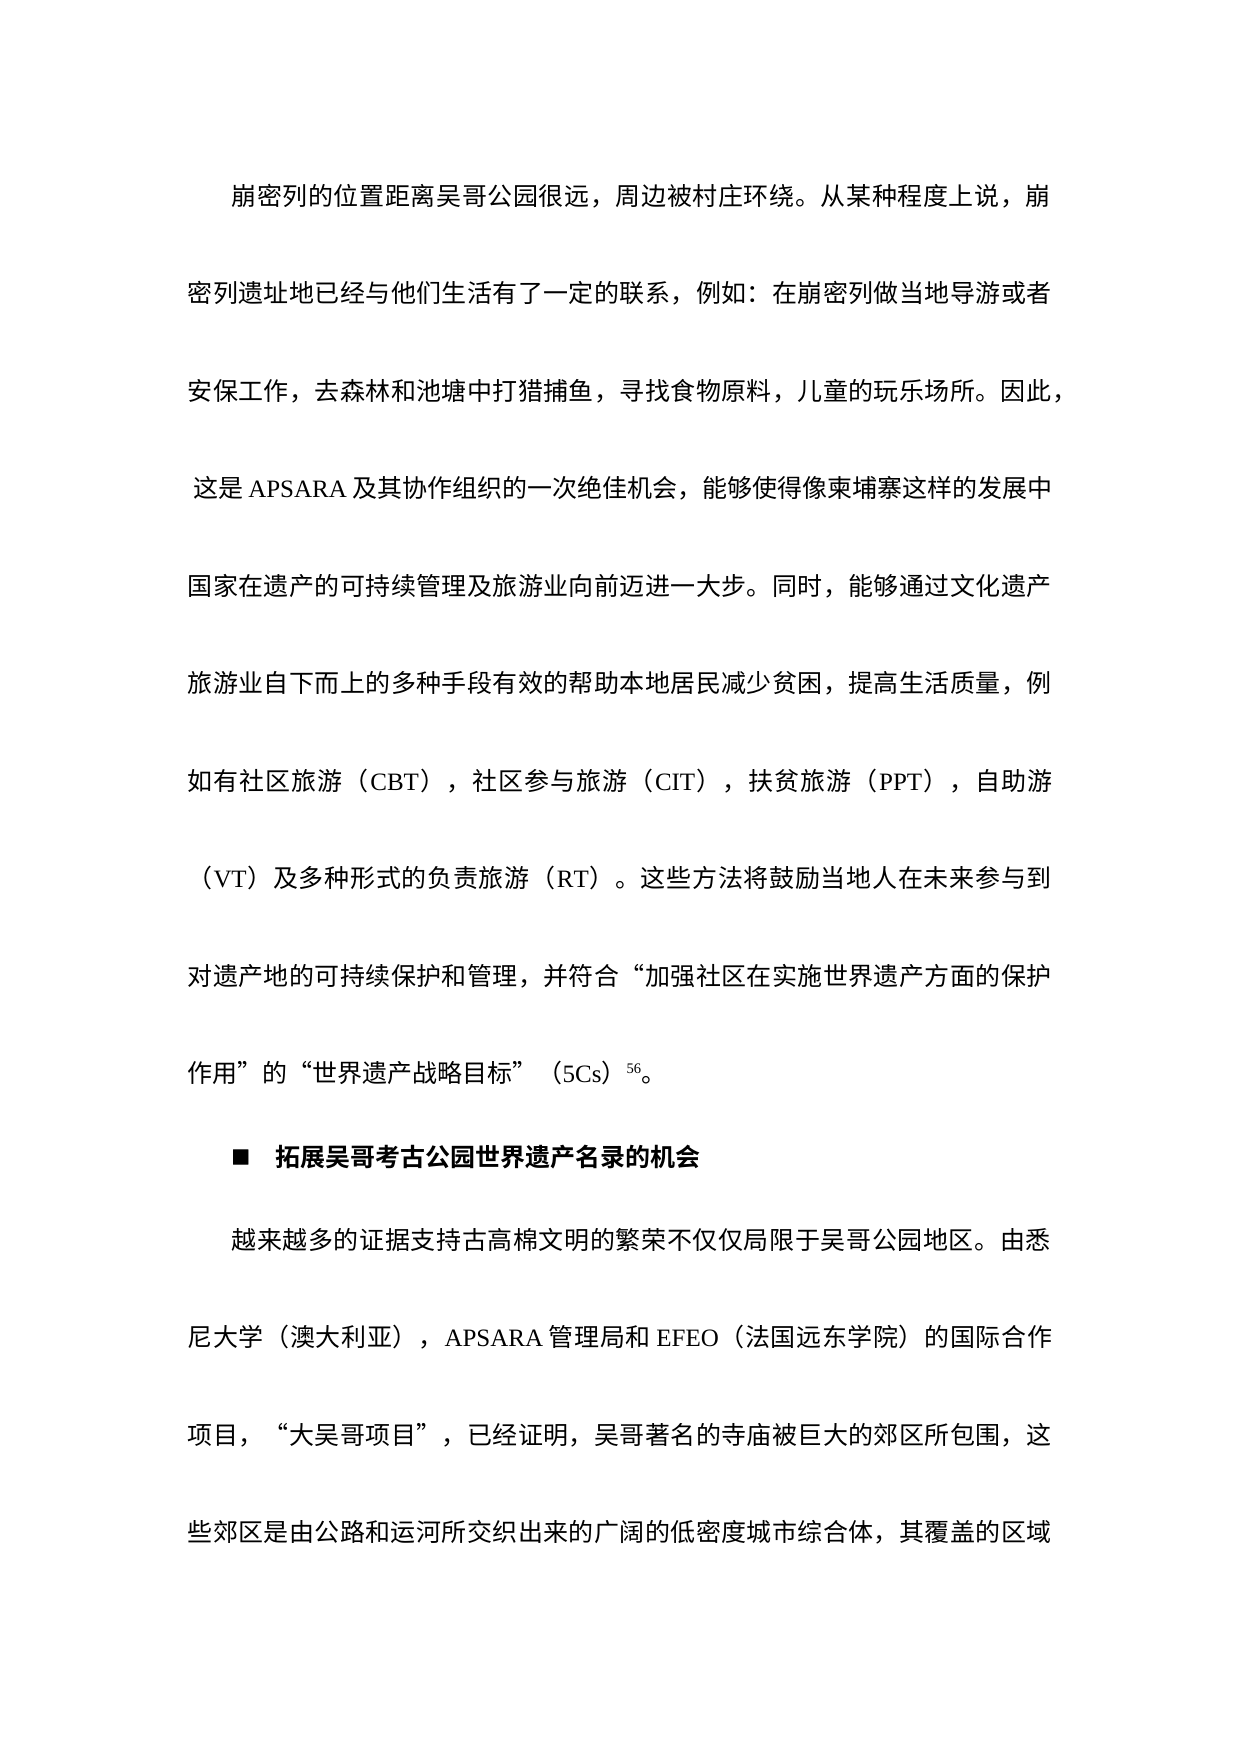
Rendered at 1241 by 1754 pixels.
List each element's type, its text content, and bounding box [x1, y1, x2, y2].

text 崩密列的位置距离吴哥公园很远，周边被村庄环绕。从某种程度上说，崩密列遗址地已经与他们生活有了一定的联系，例如：在崩密列做当地导游或者安保工作，去森林和池塘中打猎捕鱼，寻找食物原料，儿童的玩乐场所。因此， 这是APSARA及其协作组织的一次绝佳机会，能够使得像柬埔寨这样的发展中国家在遗产的可持续管理及旅游业向前迈进一大步。同时，能够通过文化遗产旅游业自下而上的多种手段有效的帮助本地居民减少贫困，提高生活质量，例如有社区旅游（CBT），社区参与旅游（CIT），扶贫旅游（PPT），自助游（VT）及多种形式的负责旅游（RT）。这些方法将鼓励当地人在未来参与到对遗产地的可持续保护和管理，并符合“加强社区在实施世界遗产方面的保护作用”的“世界遗产战略目标”（5Cs）56。 [187, 162, 1053, 1104]
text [187, 1206, 1053, 1563]
list 拓展吴哥考古公园世界遗产名录的机会 [231, 1123, 1053, 1188]
